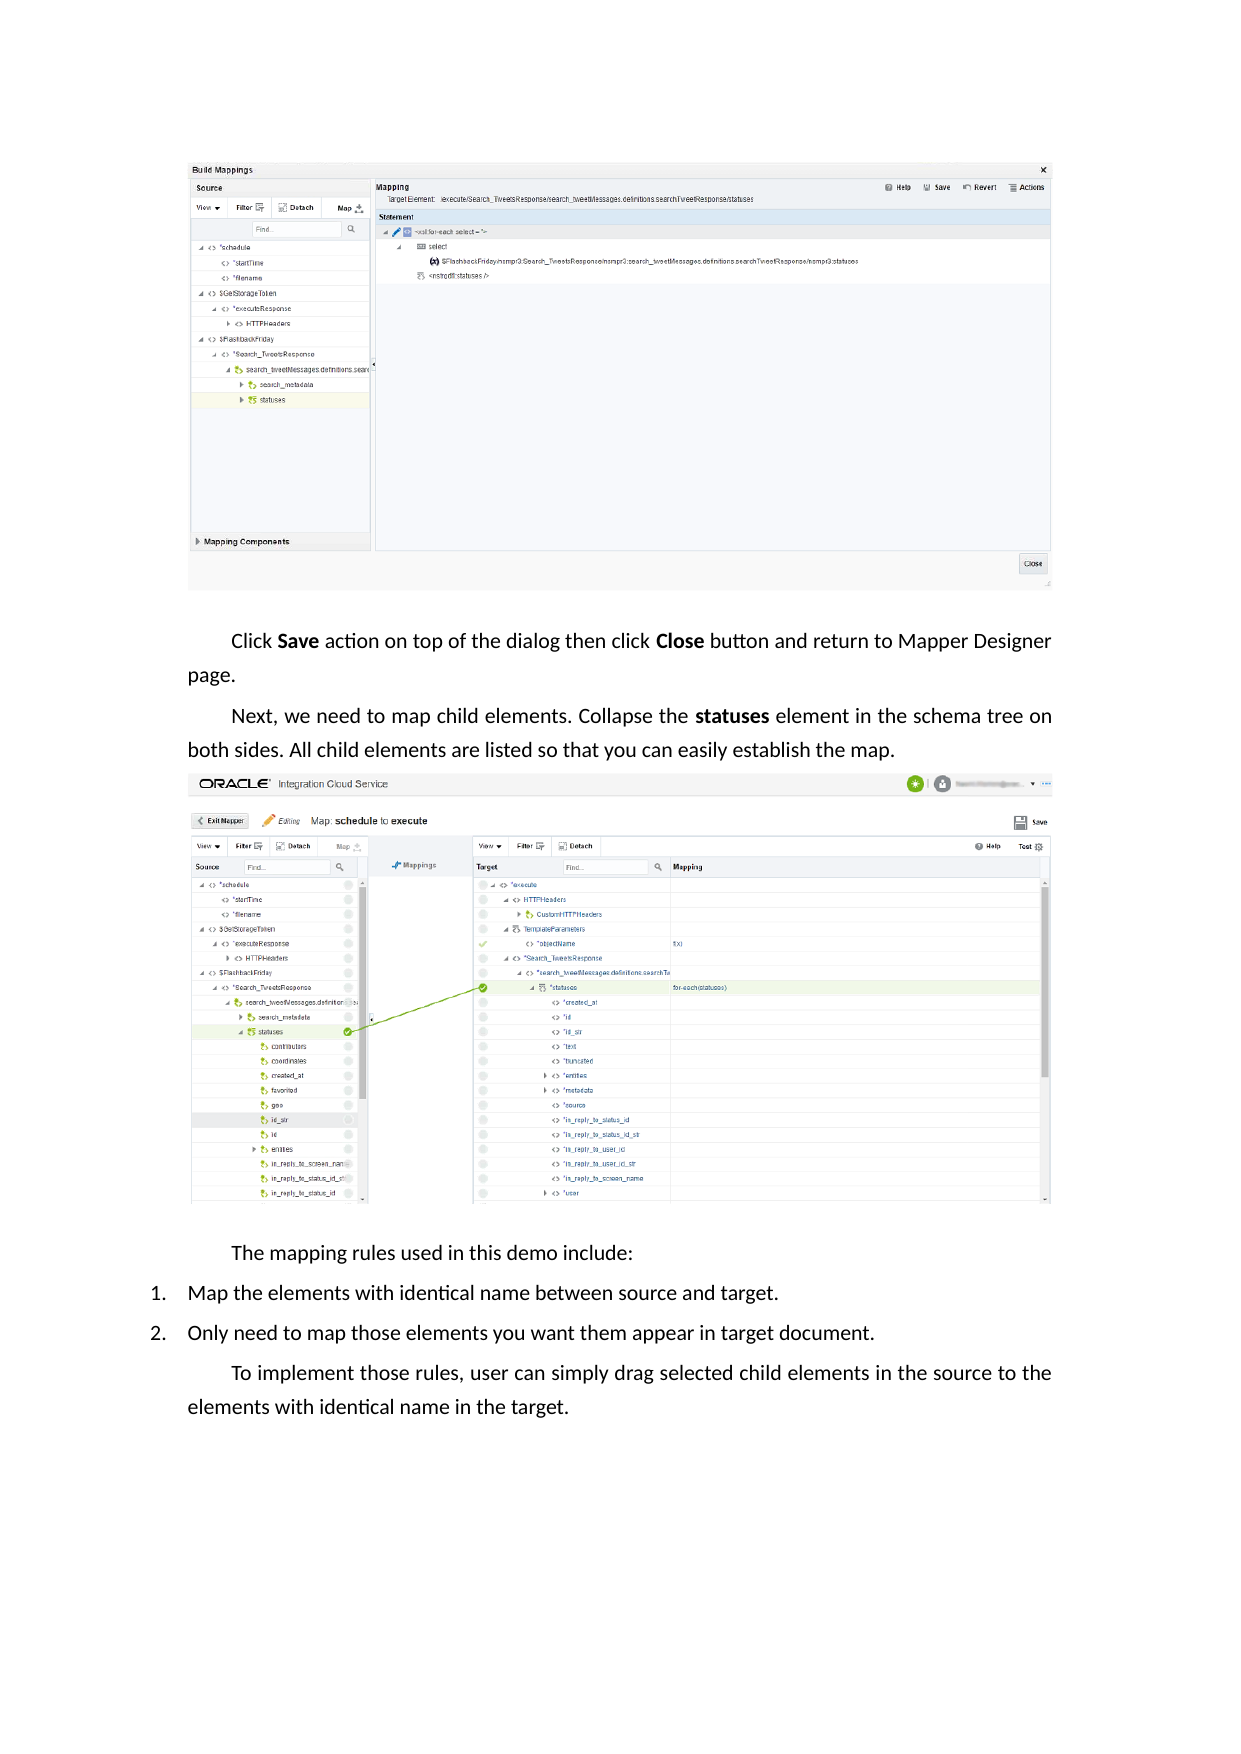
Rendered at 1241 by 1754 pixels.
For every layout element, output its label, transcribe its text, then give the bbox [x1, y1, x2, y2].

text To implement those rules, user can simply drag selected child elements in the source to the elements with identical name in the target. [187, 1357, 1053, 1423]
picture [187, 162, 1053, 591]
picture [187, 773, 1053, 1204]
list Only need to map those elements you want them appear in target document. [150, 1316, 1053, 1349]
text Next, we need to map child elements. Collapse the statuses element in the schema tree on both sides. All child elements are listed so that you can easily establish the map. [187, 699, 1053, 766]
text Click Save action on top of the dialog then click Close button and return to Mapper Designer page. [187, 625, 1053, 691]
list Map the elements with identical name between source and target. [150, 1276, 1053, 1309]
text The mapping rules used in this demo include: [187, 1236, 1053, 1268]
